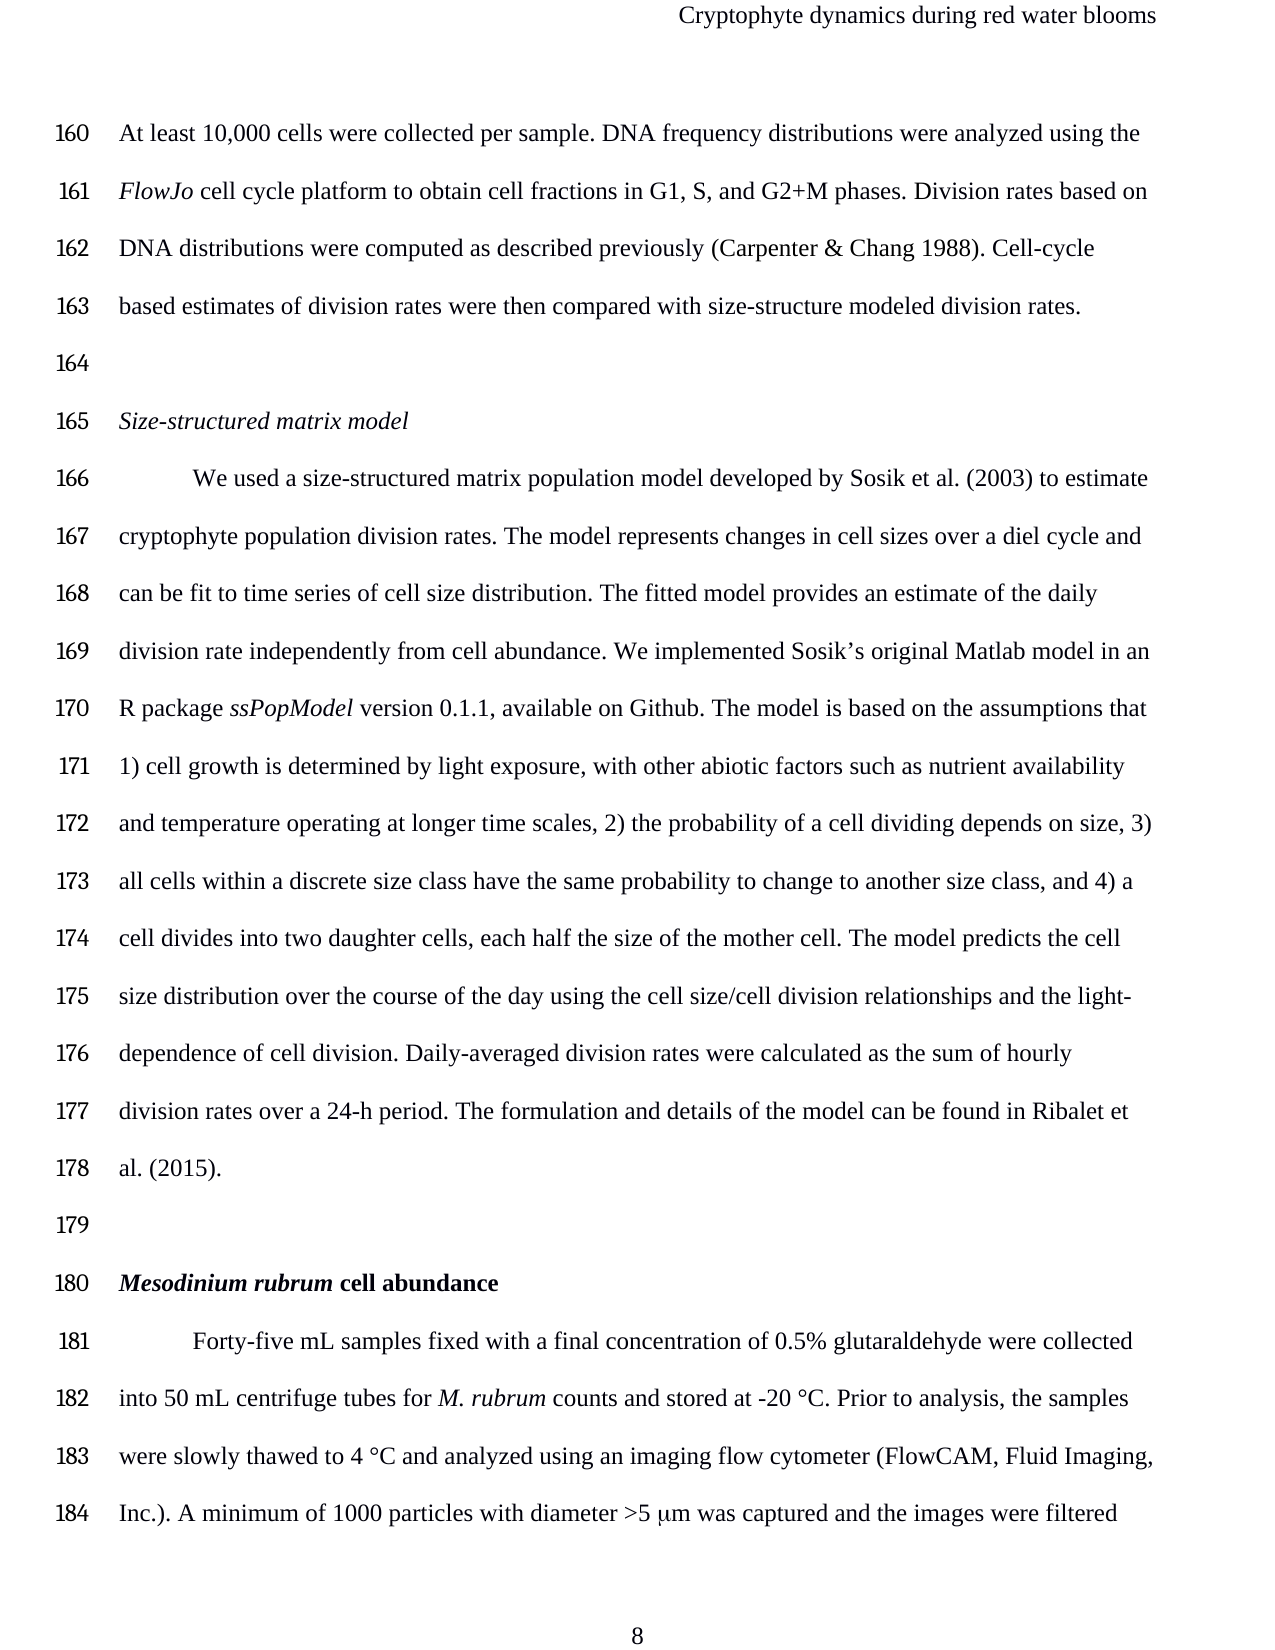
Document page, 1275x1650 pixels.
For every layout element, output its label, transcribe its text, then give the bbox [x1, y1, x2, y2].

text Mesodinium rubrum cell abundance [118, 1268, 1156, 1297]
text Size-structured matrix model [118, 406, 1156, 435]
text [118, 1326, 1156, 1527]
text We used a size-structured matrix population model developed by Sosik et al. (2003) to estimate cryptophyte population division rates. The model represents changes in cell sizes over a diel cycle and can be fit to time series of cell size distribution. The fitted model provides an estimate of the daily division rate independently from cell abundance. We implemented Sosik’s original Matlab model in an R package ssPopModel version 0.1.1, available on Github. The model is based on the assumptions that 1) cell growth is determined by light exposure, with other abiotic factors such as nutrient availability and temperature operating at longer time scales, 2) the probability of a cell dividing depends on size, 3) all cells within a discrete size class have the same probability to change to another size class, and 4) a cell divides into two daughter cells, each half the size of the mother cell. The model predicts the cell size distribution over the course of the day using the cell size/cell division relationships and the light-dependence of cell division. Daily-averaged division rates were calculated as the sum of hourly division rates over a 24-h period. The formulation and details of the model can be found in Ribalet et al. (2015). [118, 463, 1156, 1182]
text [118, 118, 1156, 320]
